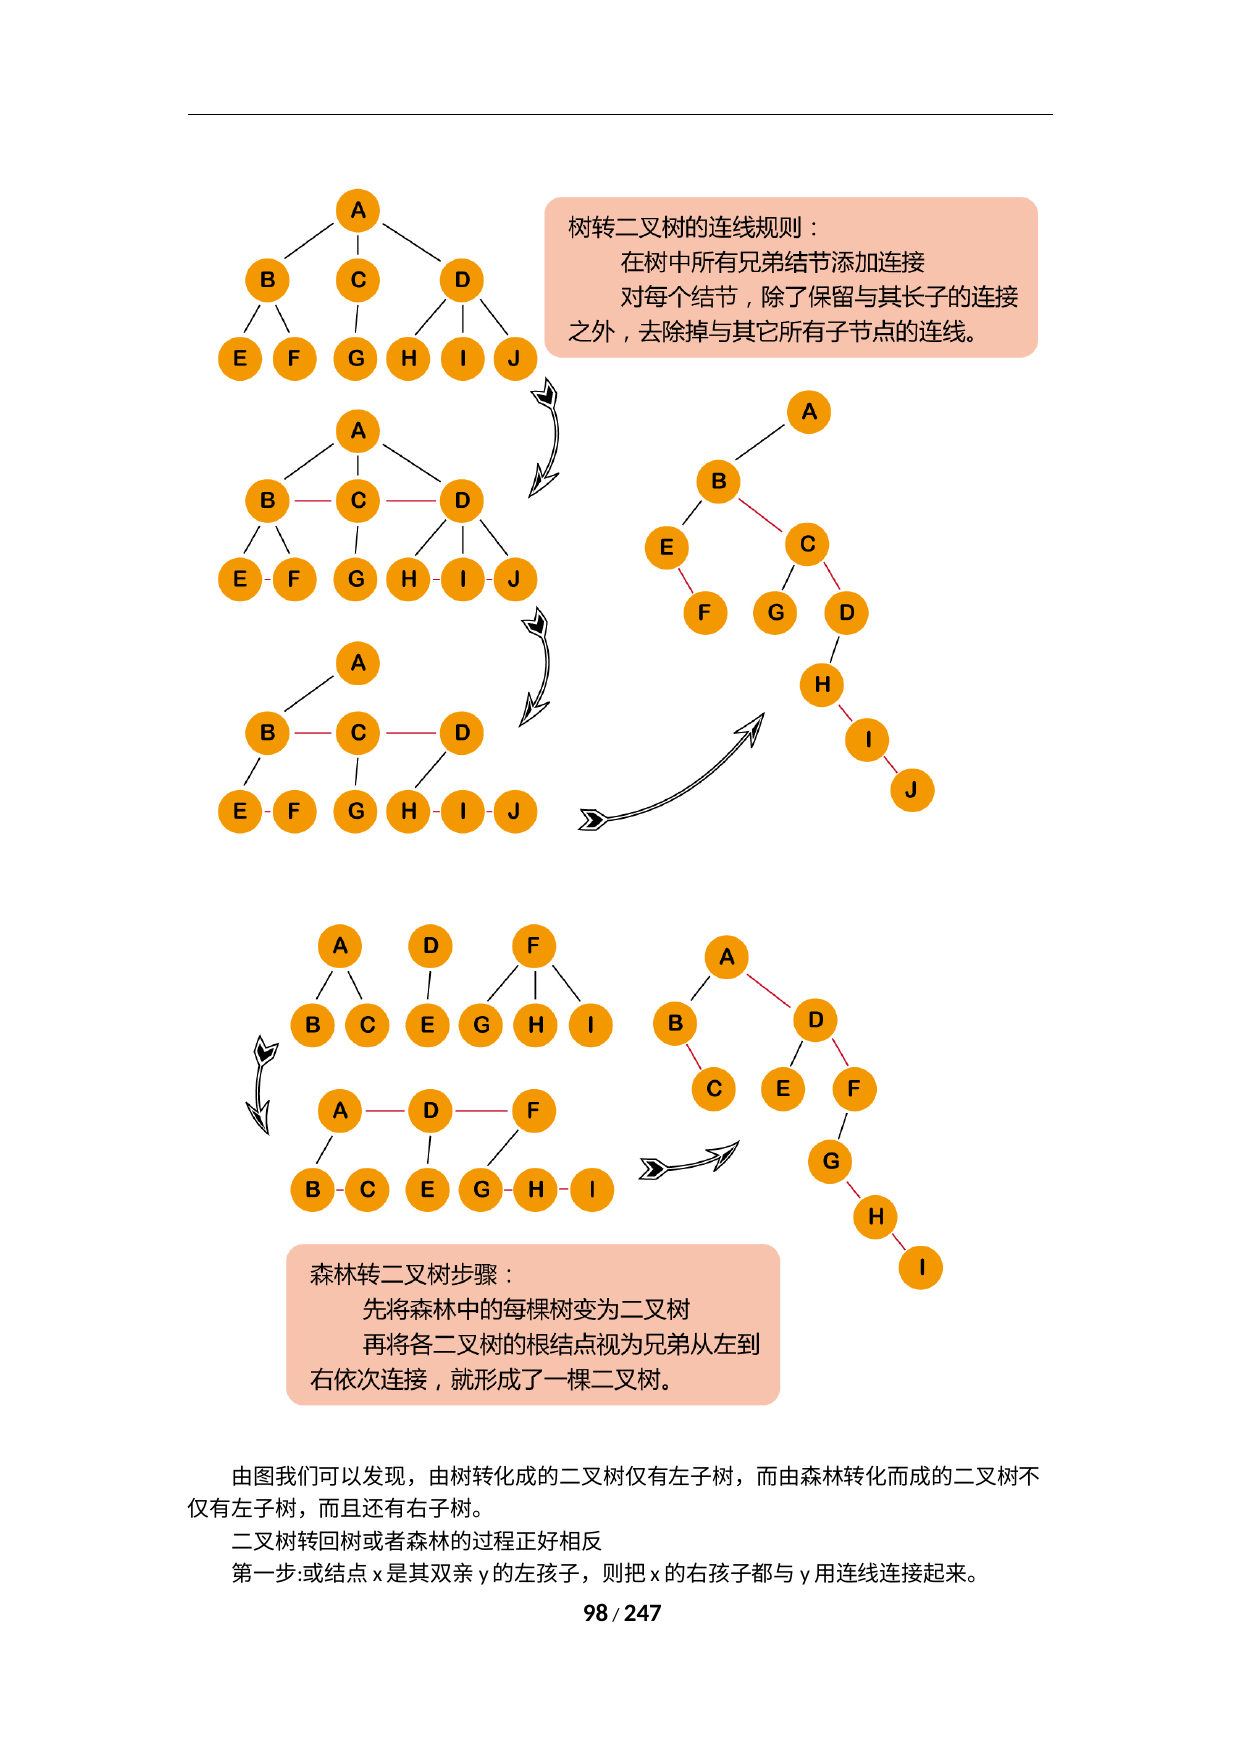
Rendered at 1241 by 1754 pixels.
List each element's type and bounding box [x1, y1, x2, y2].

picture [187, 162, 1056, 870]
picture [187, 887, 1056, 1445]
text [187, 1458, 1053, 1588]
